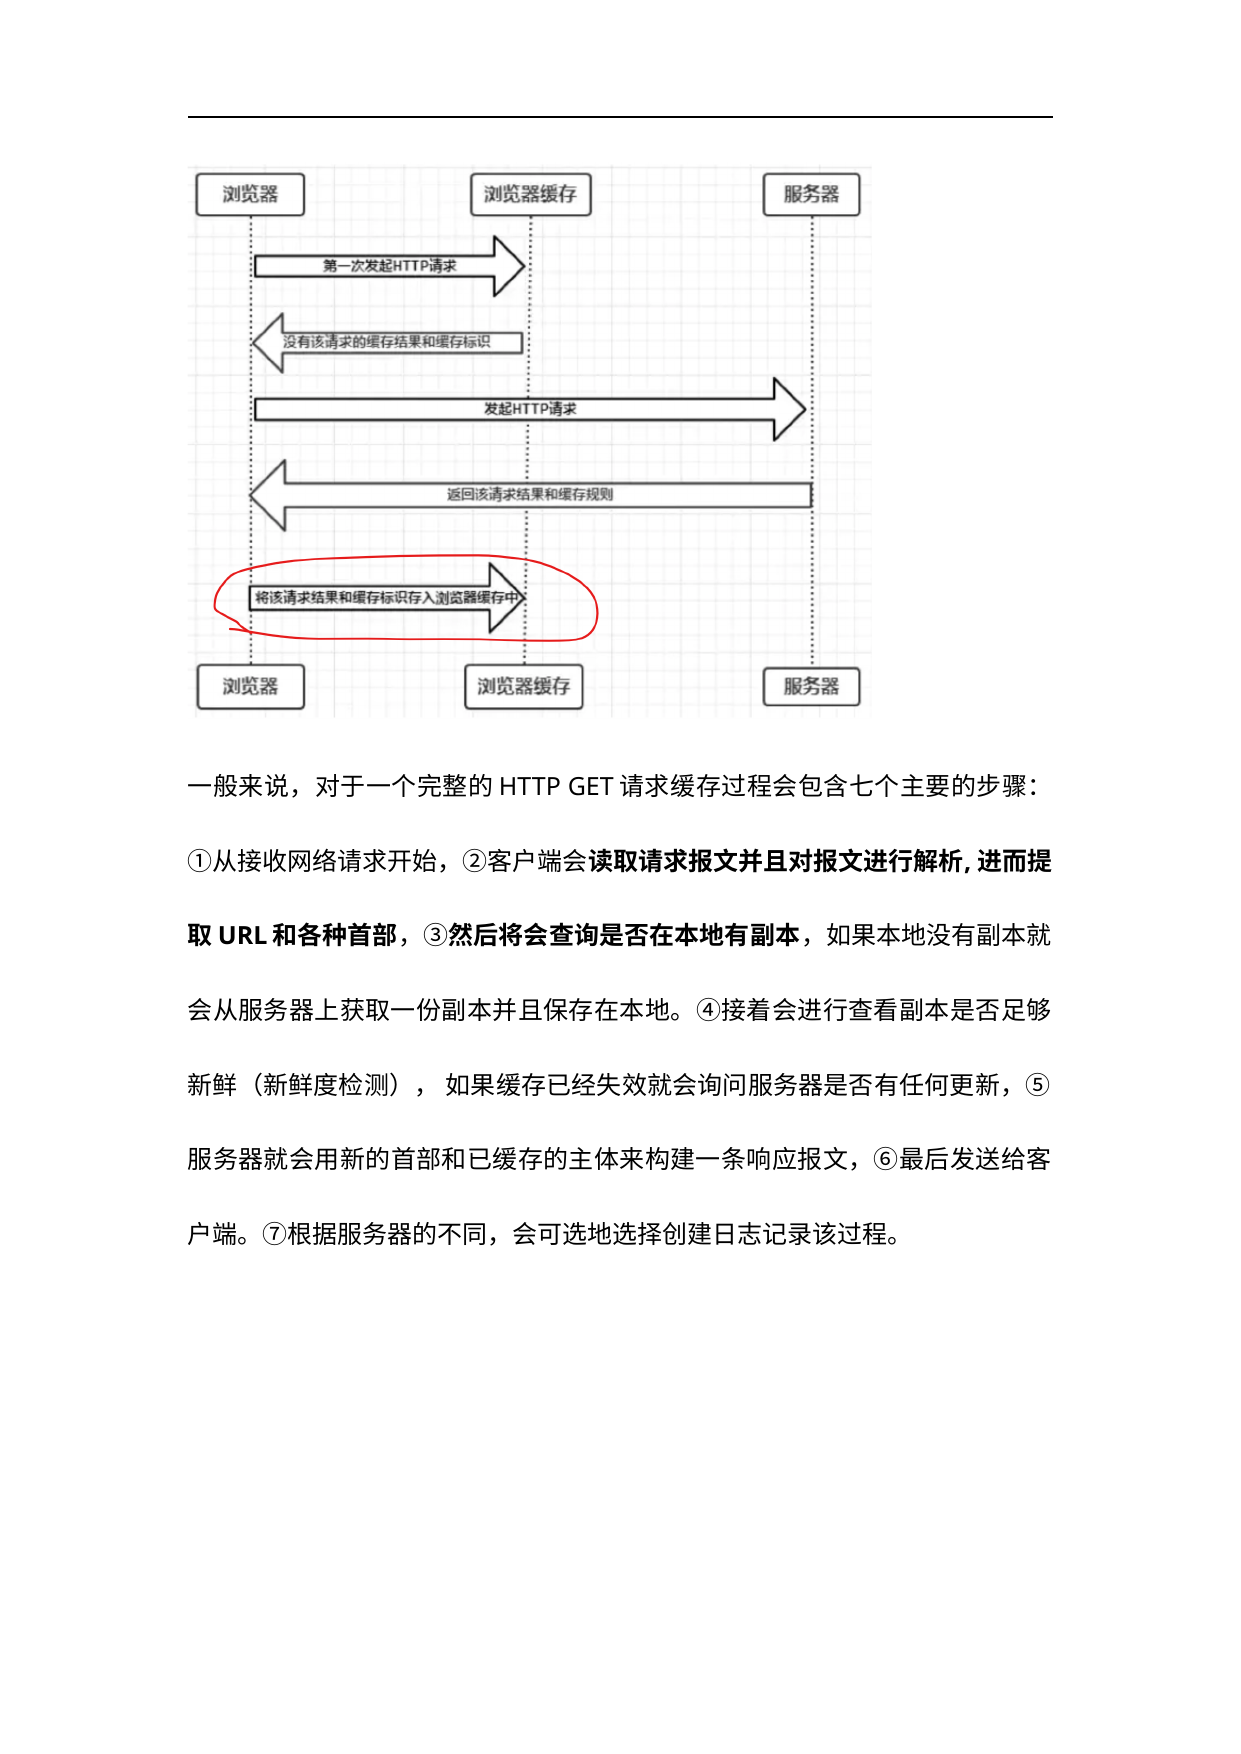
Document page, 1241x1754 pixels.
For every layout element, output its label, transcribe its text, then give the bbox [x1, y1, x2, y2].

picture [187, 162, 872, 719]
text 一般来说，对于一个完整的HTTP GET请求缓存过程会包含七个主要的步骤：①从接收网络请求开始，②客户端会读取请求报文并且对报文进行解析, 进而提取URL和各种首部，③然后将会查询是否在本地有副本，如果本地没有副本就会从服务器上获取一份副本并且保存在本地。④接着会进行查看副本是否足够新鲜（新鲜度检测）， 如果缓存已经失效就会询问服务器是否有任何更新，⑤服务器就会用新的首部和已缓存的主体来构建一条响应报文，⑥最后发送给客户端。⑦根据服务器的不同，会可选地选择创建日志记录该过程。 [187, 752, 1053, 1265]
